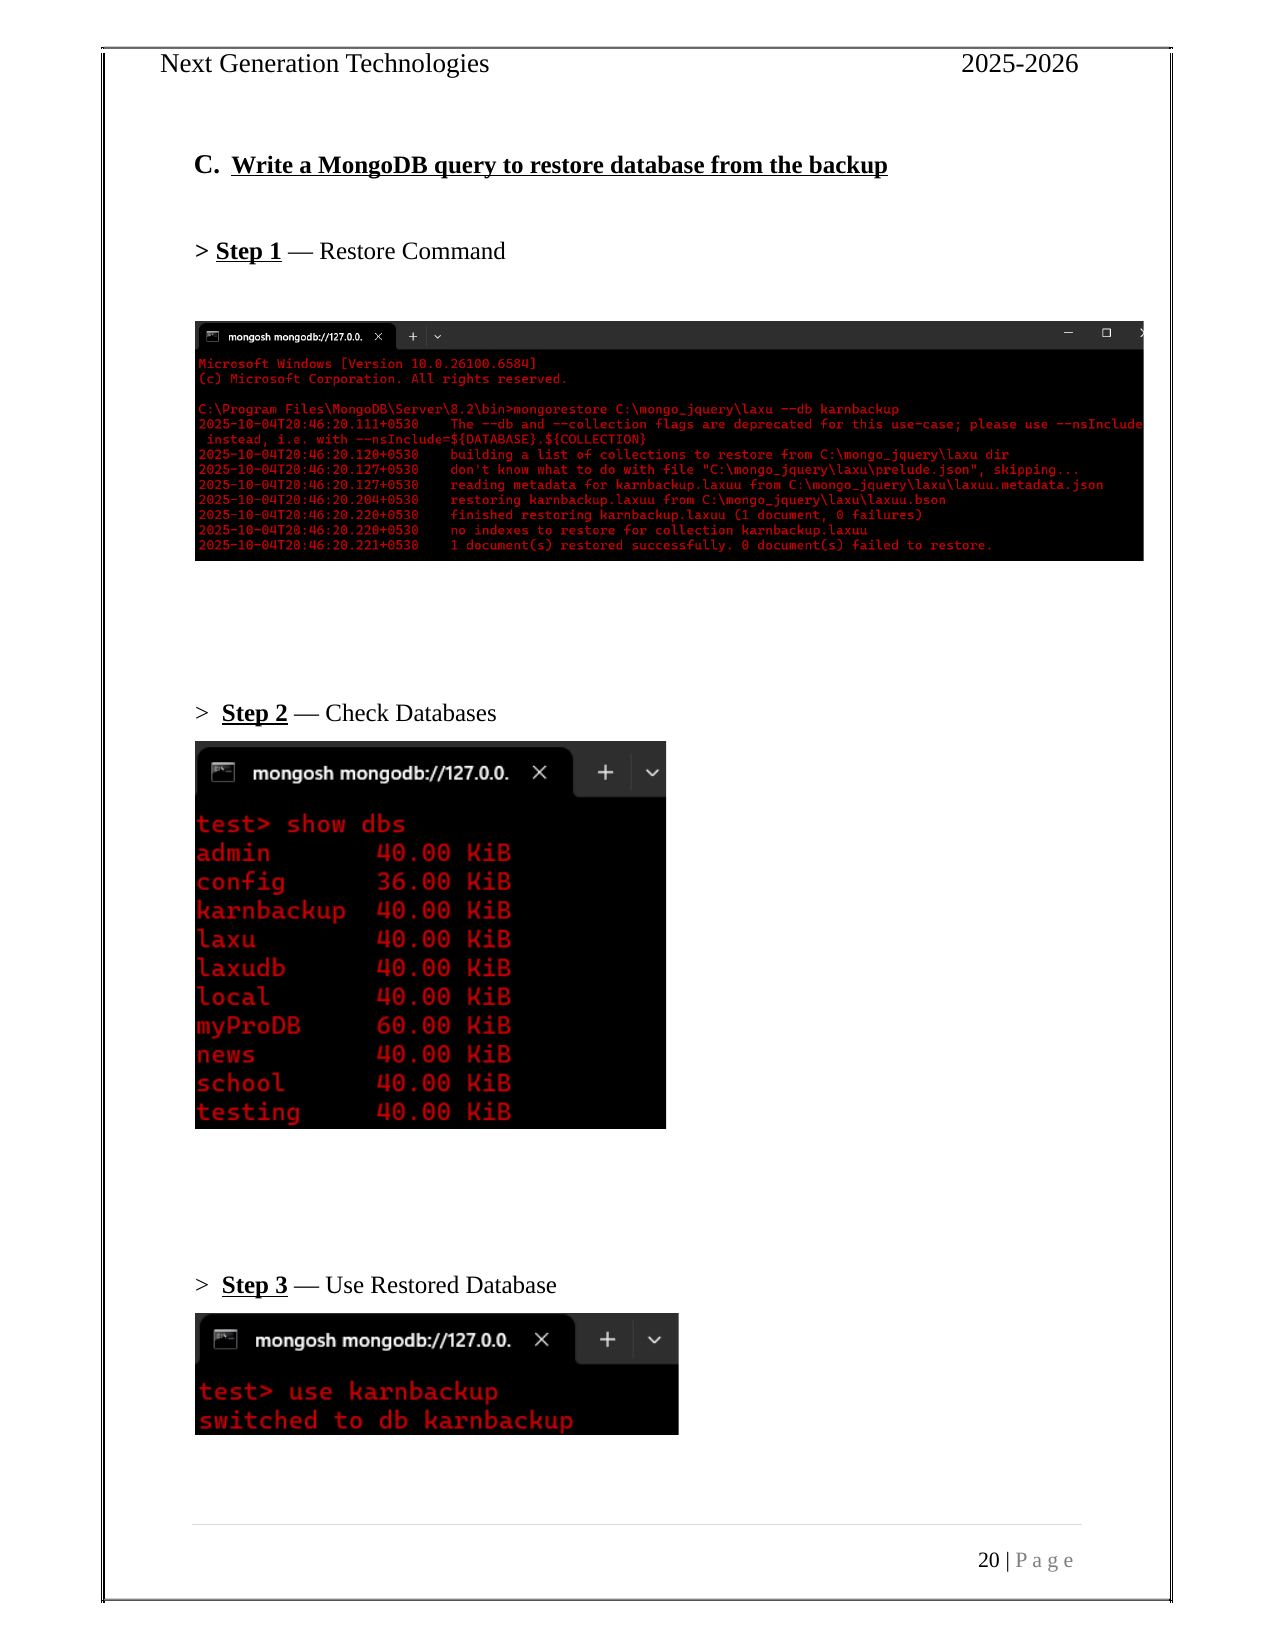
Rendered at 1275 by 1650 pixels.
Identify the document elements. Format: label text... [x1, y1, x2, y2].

text > Step 3 — Use Restored Database [195, 1271, 1166, 1299]
picture [195, 1313, 679, 1435]
picture [195, 321, 1144, 561]
list Write a MongoDB query to restore database from the backup [193, 148, 1166, 179]
picture [195, 741, 667, 1129]
text > Step 1 — Restore Command [195, 236, 1166, 264]
text > Step 2 — Check Databases [195, 698, 1166, 727]
